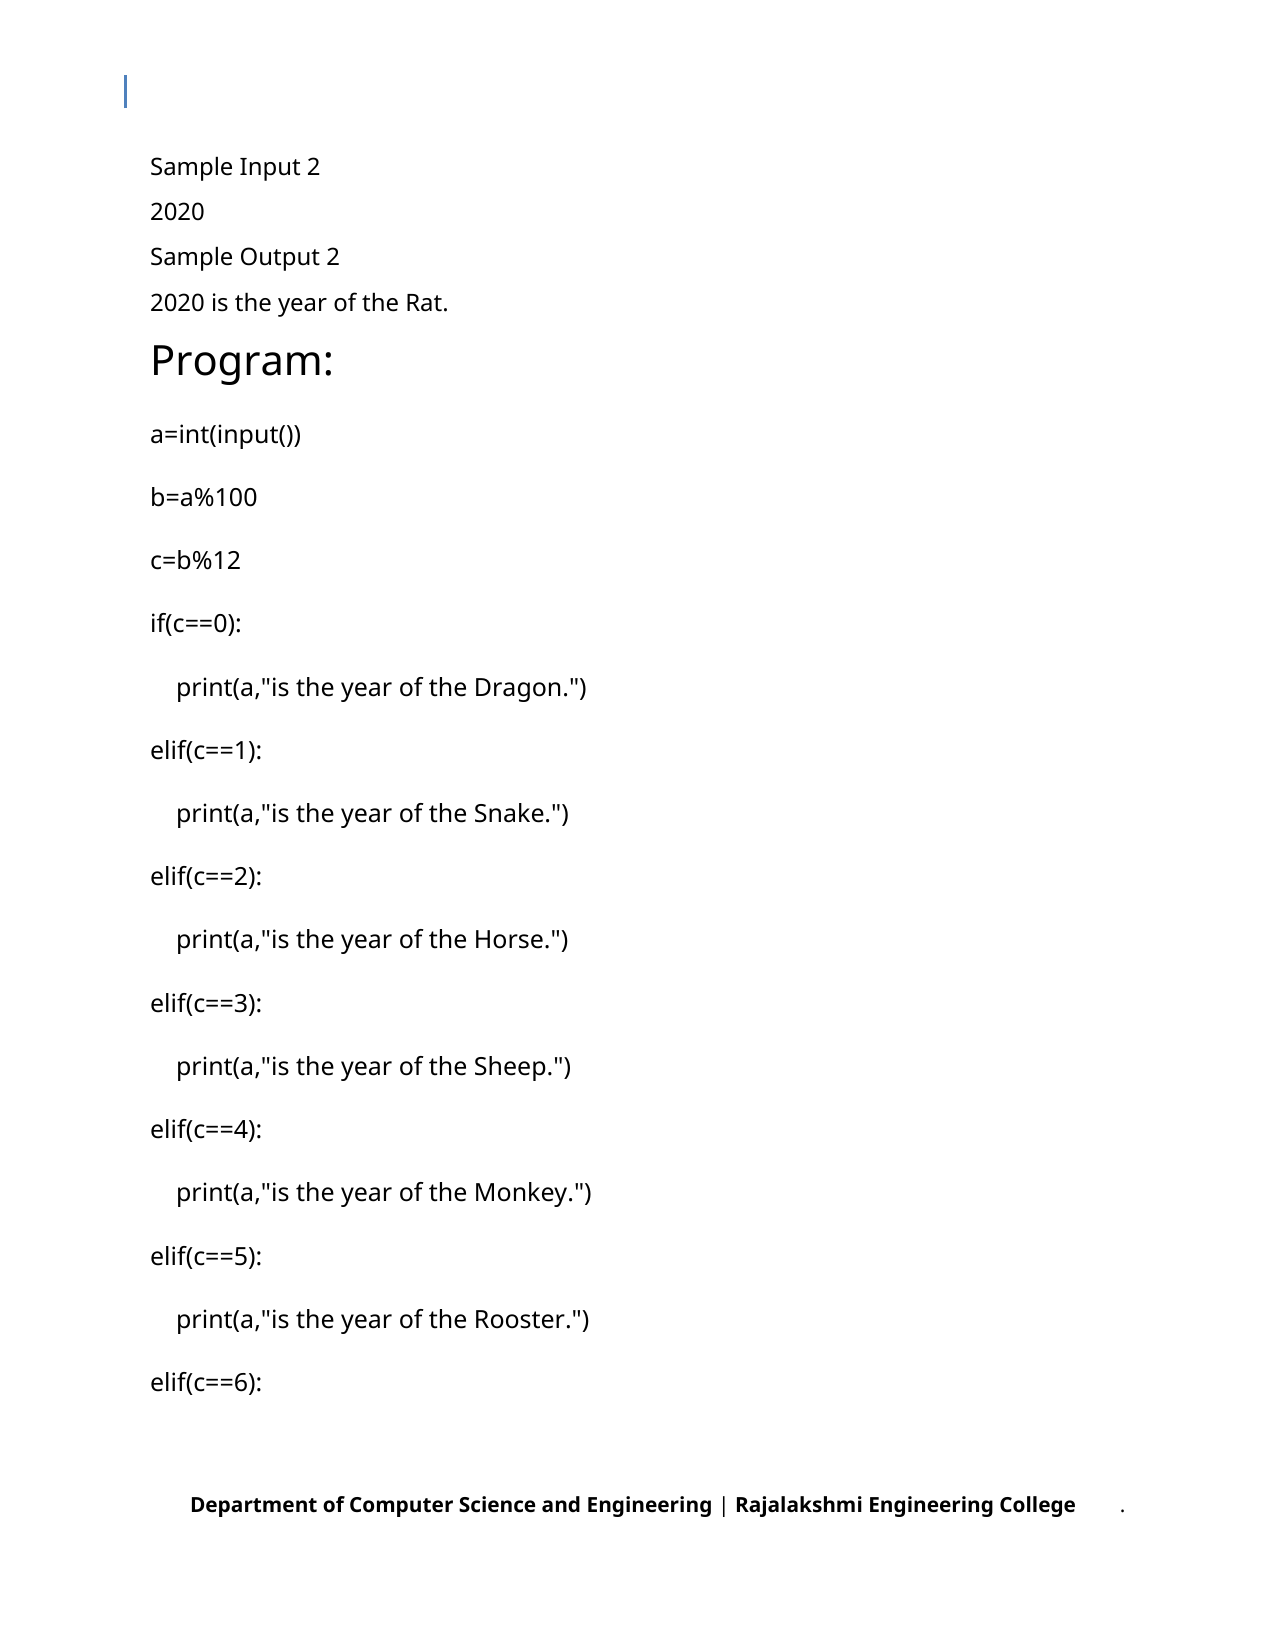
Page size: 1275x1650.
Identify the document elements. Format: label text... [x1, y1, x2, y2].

text 2020 [150, 195, 1125, 228]
text elif(c==3): [150, 985, 1125, 1019]
text print(a,"is the year of the Sheep.") [150, 1049, 1125, 1083]
text elif(c==2): [150, 859, 1125, 893]
text elif(c==4): [150, 1112, 1125, 1146]
text print(a,"is the year of the Horse.") [150, 922, 1125, 956]
text Program: [150, 330, 1125, 387]
text elif(c==6): [150, 1365, 1125, 1399]
text print(a,"is the year of the Snake.") [150, 796, 1125, 830]
text elif(c==1): [150, 732, 1125, 767]
text elif(c==5): [150, 1238, 1125, 1272]
text print(a,"is the year of the Dragon.") [150, 669, 1125, 703]
text a=int(input()) [150, 416, 1125, 450]
text b=a%100 [150, 479, 1125, 514]
text Sample Output 2 [150, 240, 1125, 273]
text 2020 is the year of the Rat. [150, 285, 1125, 318]
text print(a,"is the year of the Rooster.") [150, 1302, 1125, 1336]
text c=b%12 [150, 543, 1125, 577]
text print(a,"is the year of the Monkey.") [150, 1175, 1125, 1209]
text Sample Input 2 [150, 150, 1125, 183]
text if(c==0): [150, 606, 1125, 640]
